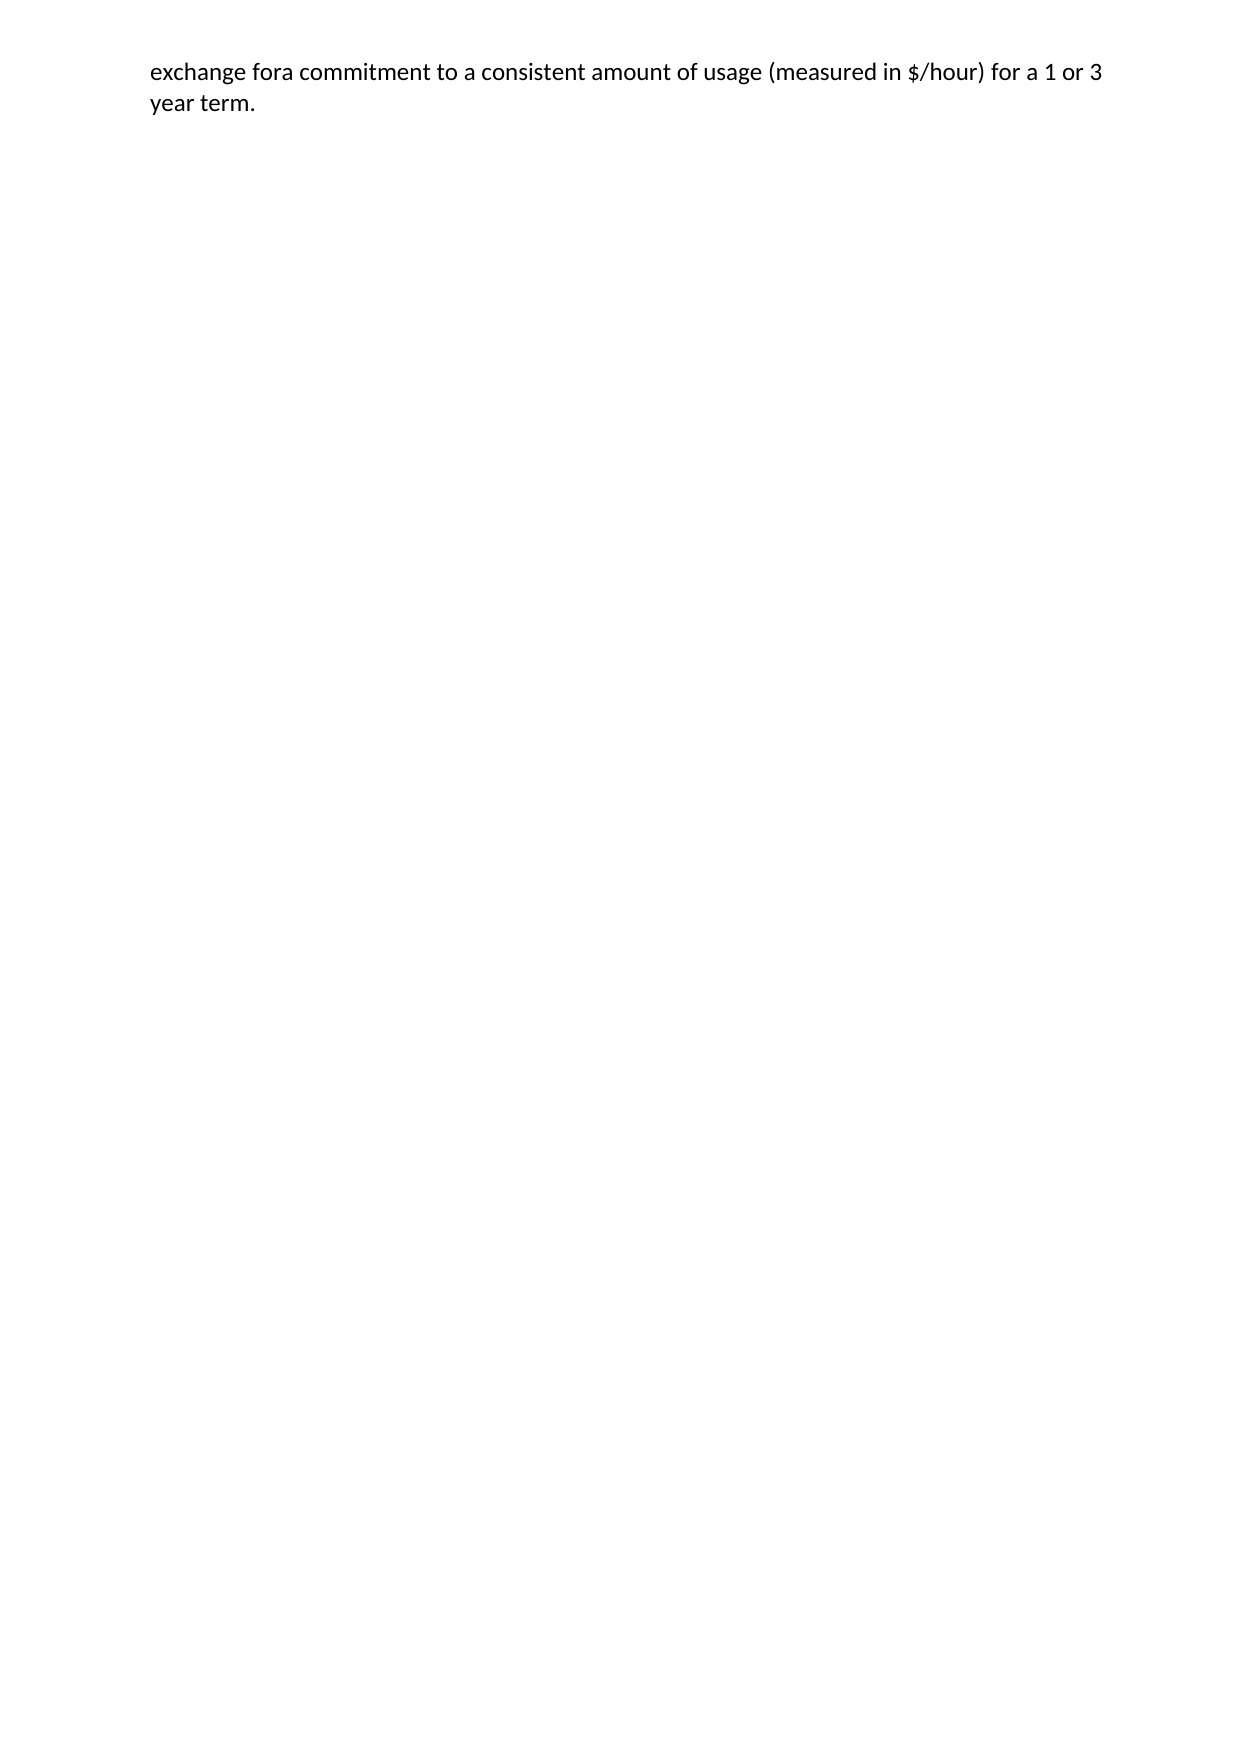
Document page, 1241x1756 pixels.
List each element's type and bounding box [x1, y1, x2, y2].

text [150, 56, 1114, 117]
